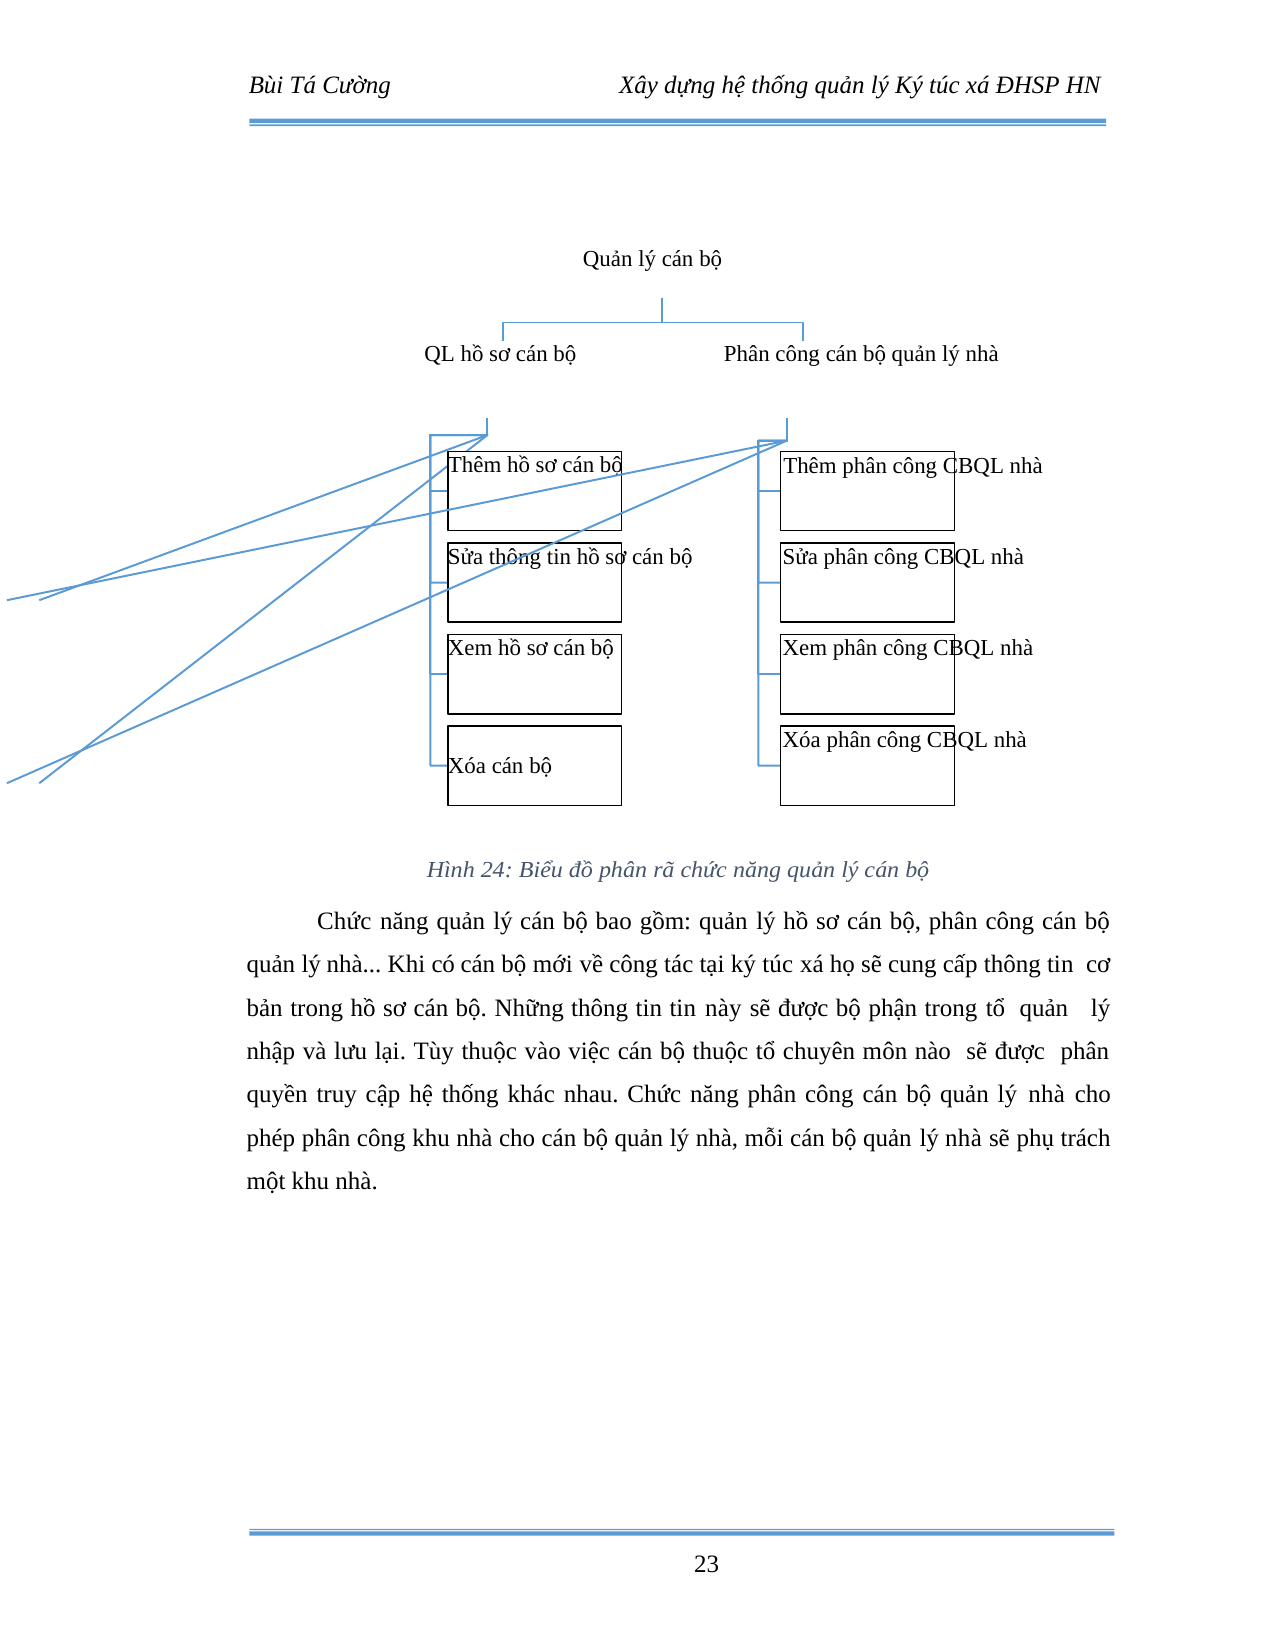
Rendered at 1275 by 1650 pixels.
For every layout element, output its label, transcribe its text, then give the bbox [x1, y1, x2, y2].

text Hình 24: Biểu đồ phân rã chức năng quản lý cán bộ [397, 856, 959, 882]
text Chức năng quản lý cán bộ bao gồm: quản lý hồ sơ cán bộ, phân công cán bộ quản lý nhà... Khi có cán bộ mới về công tác tại ký túc xá họ sẽ cung cấp thông tin cơ bản trong hồ sơ cán bộ. Những thông tin tin này sẽ được bộ phận trong tổ quản lý nhập và lưu lại. Tùy thuộc vào việc cán bộ thuộc tổ chuyên môn nào sẽ được phân quyền truy cập hệ thống khác nhau. Chức năng phân công cán bộ quản lý nhà cho phép phân công khu nhà cho cán bộ quản lý nhà, mỗi cán bộ quản lý nhà sẽ phụ trách một khu nhà. [246, 906, 1111, 1195]
